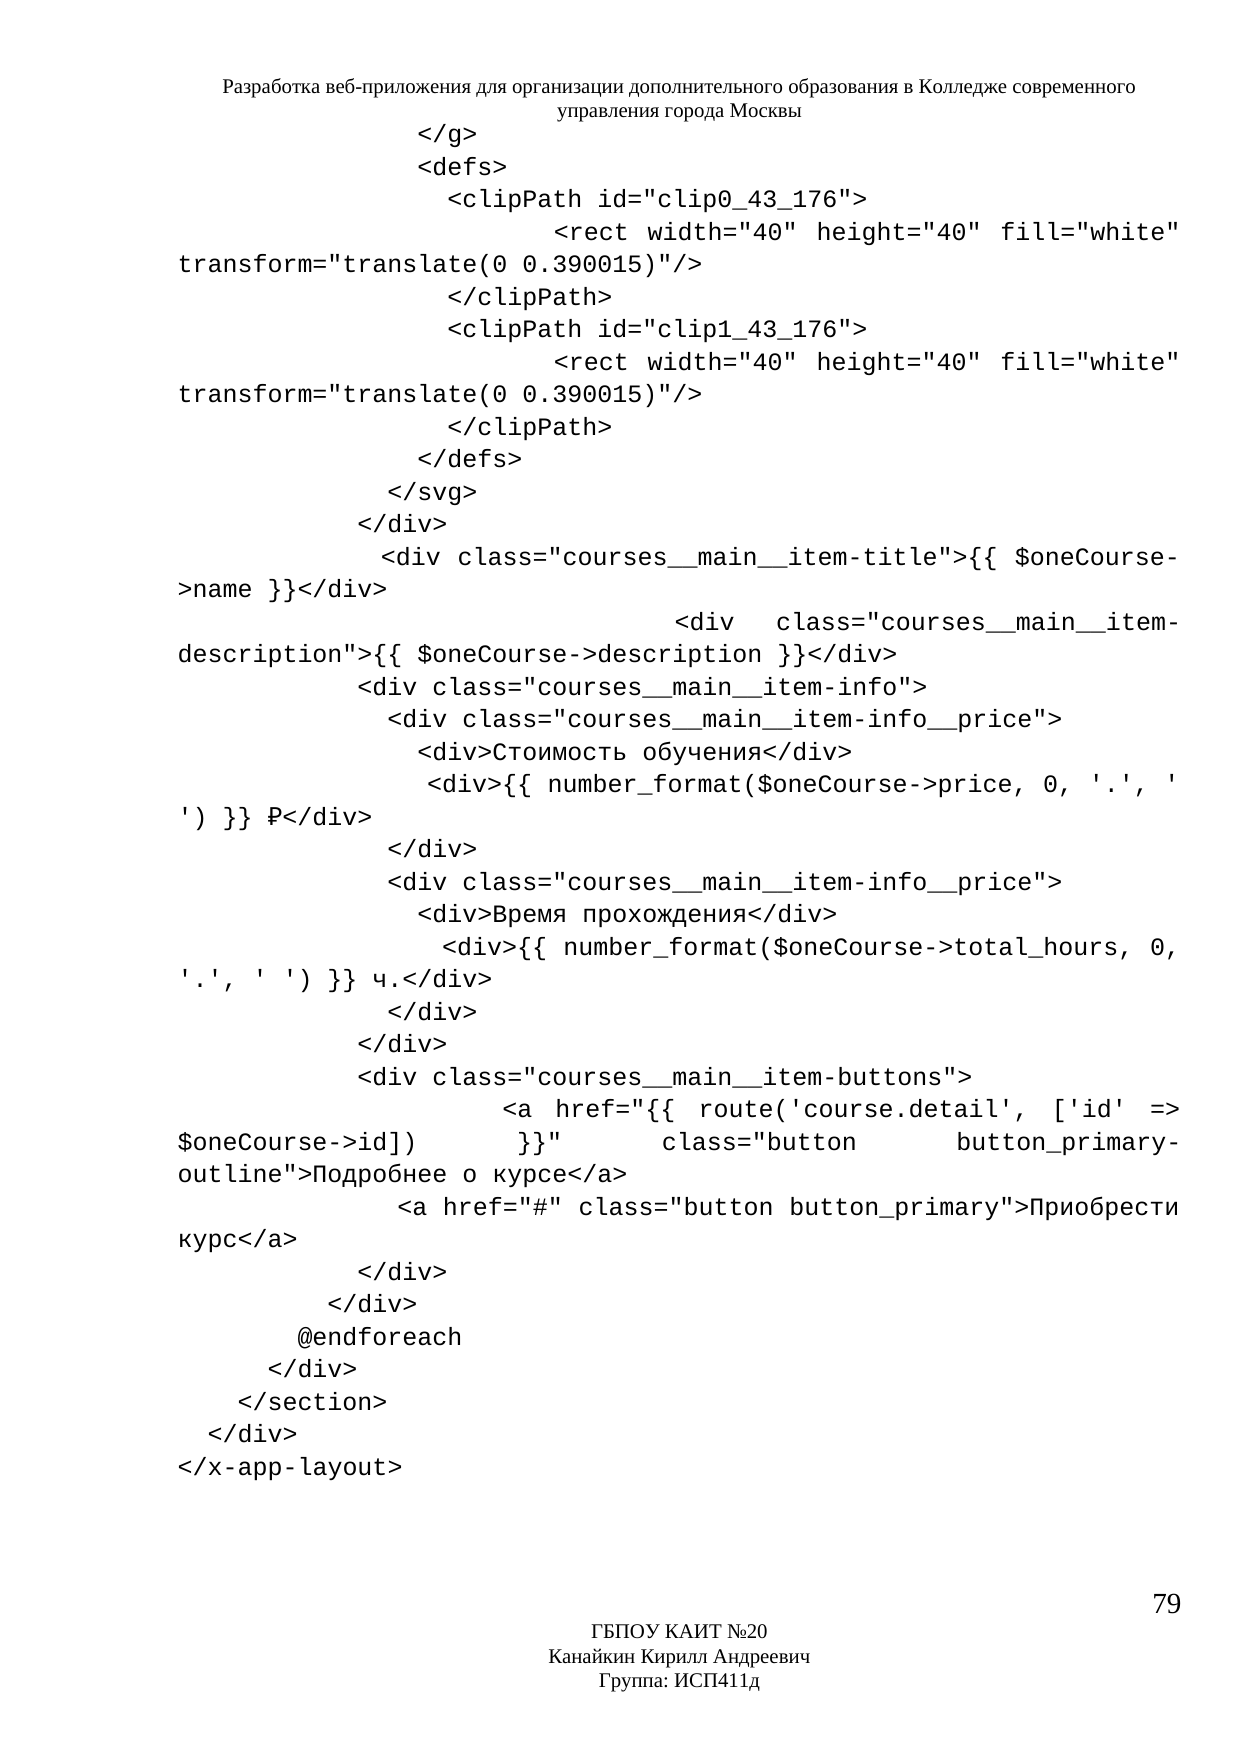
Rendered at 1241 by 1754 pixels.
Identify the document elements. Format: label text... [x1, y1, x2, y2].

text </clipPath> [177, 414, 1181, 443]
text <div>{{ number_format($oneCourse->price, 0, '.', ' ') }} ₽</div> [177, 772, 1181, 833]
text <div>Стоимость обучения</div> [177, 739, 1181, 768]
text </clipPath> [177, 284, 1181, 313]
text <div>Время прохождения</div> [177, 902, 1181, 930]
text </div> [177, 999, 1181, 1028]
text <a href="{{ route('course.detail', ['id' => $oneCourse->id]) }}" class="button button_primary-outline">Подробнее о курсе</a> [177, 1097, 1181, 1190]
text <clipPath id="clip0_43_176"> [177, 187, 1181, 215]
text </div> [177, 1292, 1181, 1320]
text </div> [177, 1032, 1181, 1060]
text <div>{{ number_format($oneCourse->total_hours, 0, '.', ' ') }} ч.</div> [177, 934, 1181, 995]
text <div class="courses__main__item-info__price"> [177, 869, 1181, 898]
text </section> [177, 1389, 1181, 1418]
text </defs> [177, 447, 1181, 475]
text <clipPath id="clip1_43_176"> [177, 317, 1181, 345]
text <div class="courses__main__item-title">{{ $oneCourse->name }}</div> [177, 544, 1181, 605]
text </g> [177, 122, 1181, 150]
text </div> [177, 1259, 1181, 1288]
text <div class="courses__main__item-buttons"> [177, 1064, 1181, 1093]
text @endforeach [177, 1324, 1181, 1353]
text </x-app-layout> [177, 1454, 1181, 1483]
text </div> [177, 1357, 1181, 1385]
text </svg> [177, 479, 1181, 508]
text <div class="courses__main__item-info__price"> [177, 707, 1181, 735]
text <rect width="40" height="40" fill="white" transform="translate(0 0.390015)"/> [177, 349, 1181, 410]
text <rect width="40" height="40" fill="white" transform="translate(0 0.390015)"/> [177, 219, 1181, 280]
text </div> [177, 837, 1181, 865]
text <div class="courses__main__item-description">{{ $oneCourse->description }}</div> [177, 609, 1181, 670]
text <a href="#" class="button button_primary">Приобрести курс</a> [177, 1194, 1181, 1255]
text </div> [177, 512, 1181, 540]
text <defs> [177, 154, 1181, 183]
text <div class="courses__main__item-info"> [177, 674, 1181, 703]
text </div> [177, 1422, 1181, 1450]
